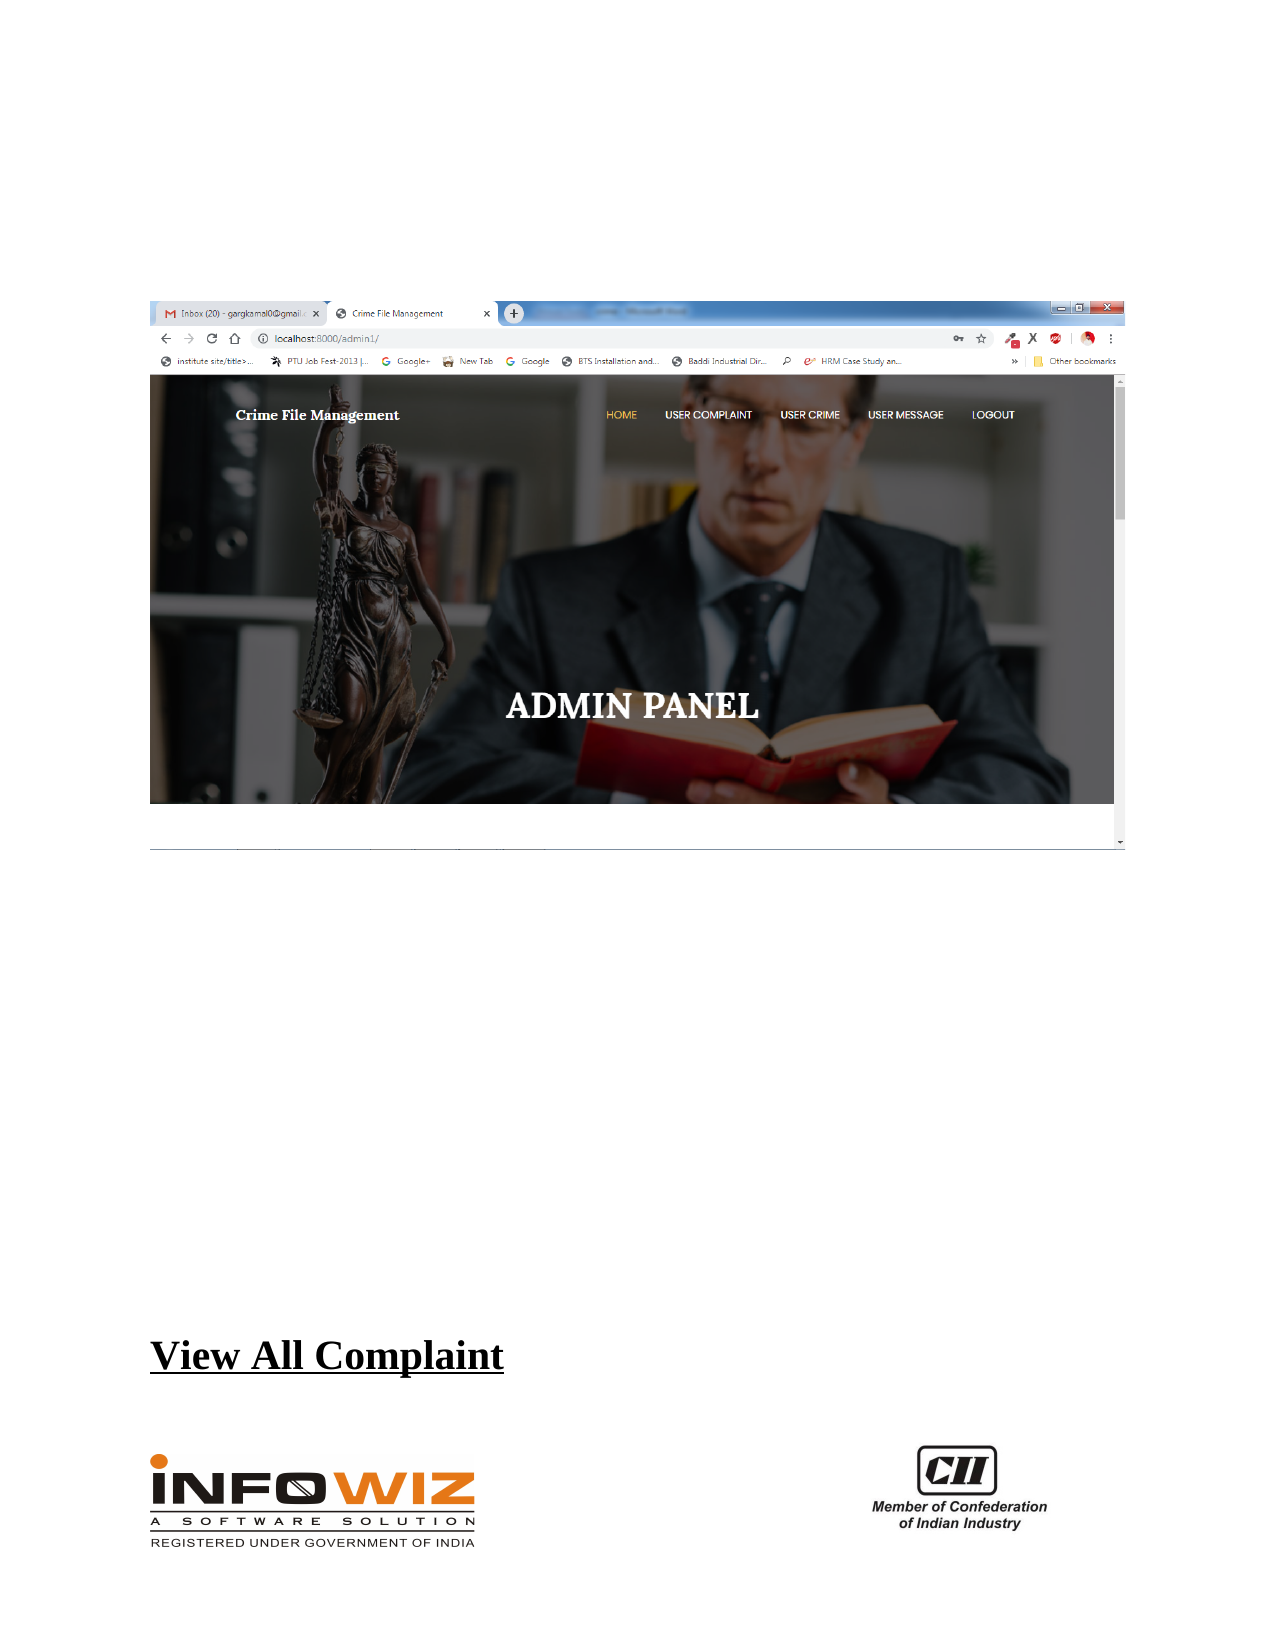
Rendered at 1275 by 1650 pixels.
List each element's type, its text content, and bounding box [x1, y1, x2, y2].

text View All Complaint [150, 1331, 1125, 1378]
picture [862, 1430, 1065, 1547]
picture [150, 1454, 475, 1547]
picture [150, 301, 1125, 850]
